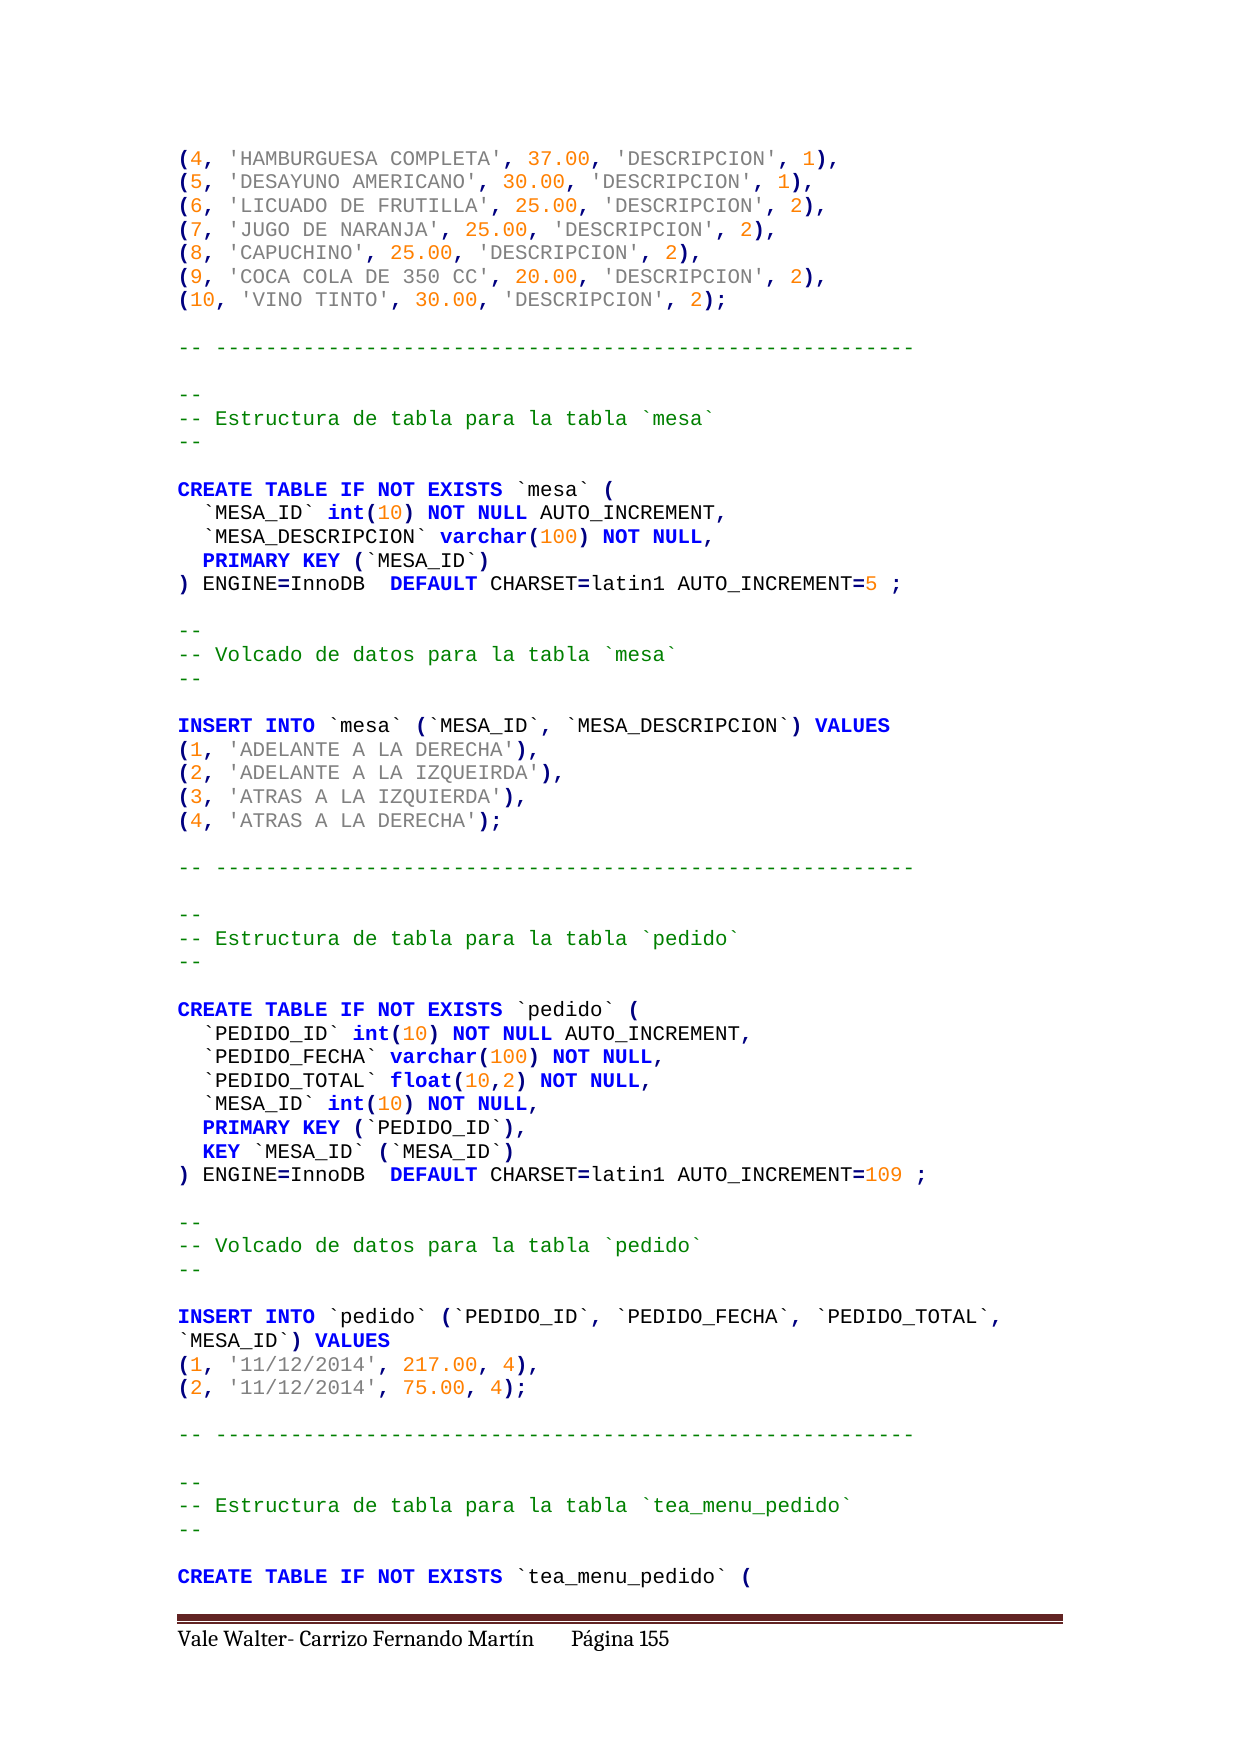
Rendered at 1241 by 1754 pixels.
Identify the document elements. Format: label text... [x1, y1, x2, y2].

text CREATE TABLE IF NOT EXISTS `tea_menu_pedido` ( [177, 1566, 1063, 1590]
text -- [177, 904, 1063, 928]
text (4, 'ATRAS A LA DERECHA'); [177, 810, 1063, 833]
text -- [177, 621, 1063, 644]
text KEY `MESA_ID` (`MESA_ID`) [177, 1141, 1063, 1164]
text -- [177, 431, 1063, 455]
text -- [177, 384, 1063, 408]
text (4, 'HAMBURGUESA COMPLETA', 37.00, 'DESCRIPCION', 1), [177, 148, 1063, 171]
text `PEDIDO_TOTAL` float(10,2) NOT NULL, [177, 1070, 1063, 1093]
text (7, 'JUGO DE NARANJA', 25.00, 'DESCRIPCION', 2), [177, 218, 1063, 242]
text ) ENGINE=InnoDB DEFAULT CHARSET=latin1 AUTO_INCREMENT=5 ; [177, 573, 1063, 597]
text (2, '11/12/2014', 75.00, 4); [177, 1377, 1063, 1401]
text -- Estructura de tabla para la tabla `mesa` [177, 408, 1063, 431]
text CREATE TABLE IF NOT EXISTS `mesa` ( [177, 479, 1063, 502]
text (1, 'ADELANTE A LA DERECHA'), [177, 739, 1063, 762]
text `MESA_ID` int(10) NOT NULL, [177, 1093, 1063, 1117]
text -- Volcado de datos para la tabla `mesa` [177, 644, 1063, 668]
text PRIMARY KEY (`MESA_ID`) [177, 549, 1063, 573]
text -- -------------------------------------------------------- [177, 1424, 1063, 1448]
text -- [177, 1472, 1063, 1495]
text INSERT INTO `mesa` (`MESA_ID`, `MESA_DESCRIPCION`) VALUES [177, 715, 1063, 739]
text -- [177, 1519, 1063, 1543]
text ) ENGINE=InnoDB DEFAULT CHARSET=latin1 AUTO_INCREMENT=109 ; [177, 1164, 1063, 1188]
text PRIMARY KEY (`PEDIDO_ID`), [177, 1117, 1063, 1141]
text -- [177, 1259, 1063, 1283]
text -- [177, 668, 1063, 691]
text (2, 'ADELANTE A LA IZQUEIRDA'), [177, 762, 1063, 786]
text -- [177, 952, 1063, 975]
text `PEDIDO_ID` int(10) NOT NULL AUTO_INCREMENT, [177, 1022, 1063, 1046]
text -- -------------------------------------------------------- [177, 337, 1063, 360]
text `MESA_ID` int(10) NOT NULL AUTO_INCREMENT, [177, 502, 1063, 526]
text -- [177, 1212, 1063, 1235]
text (1, '11/12/2014', 217.00, 4), [177, 1353, 1063, 1377]
text (6, 'LICUADO DE FRUTILLA', 25.00, 'DESCRIPCION', 2), [177, 195, 1063, 218]
text (8, 'CAPUCHINO', 25.00, 'DESCRIPCION', 2), [177, 242, 1063, 266]
text (10, 'VINO TINTO', 30.00, 'DESCRIPCION', 2); [177, 289, 1063, 313]
text -- Estructura de tabla para la tabla `pedido` [177, 928, 1063, 952]
text (5, 'DESAYUNO AMERICANO', 30.00, 'DESCRIPCION', 1), [177, 171, 1063, 195]
text INSERT INTO `pedido` (`PEDIDO_ID`, `PEDIDO_FECHA`, `PEDIDO_TOTAL`, `MESA_ID`) VALUES [177, 1306, 1063, 1353]
text (9, 'COCA COLA DE 350 CC', 20.00, 'DESCRIPCION', 2), [177, 266, 1063, 289]
text -- Estructura de tabla para la tabla `tea_menu_pedido` [177, 1495, 1063, 1519]
text -- Volcado de datos para la tabla `pedido` [177, 1235, 1063, 1259]
text CREATE TABLE IF NOT EXISTS `pedido` ( [177, 999, 1063, 1022]
text (3, 'ATRAS A LA IZQUIERDA'), [177, 786, 1063, 810]
text `MESA_DESCRIPCION` varchar(100) NOT NULL, [177, 526, 1063, 549]
text `PEDIDO_FECHA` varchar(100) NOT NULL, [177, 1046, 1063, 1070]
text -- -------------------------------------------------------- [177, 857, 1063, 881]
